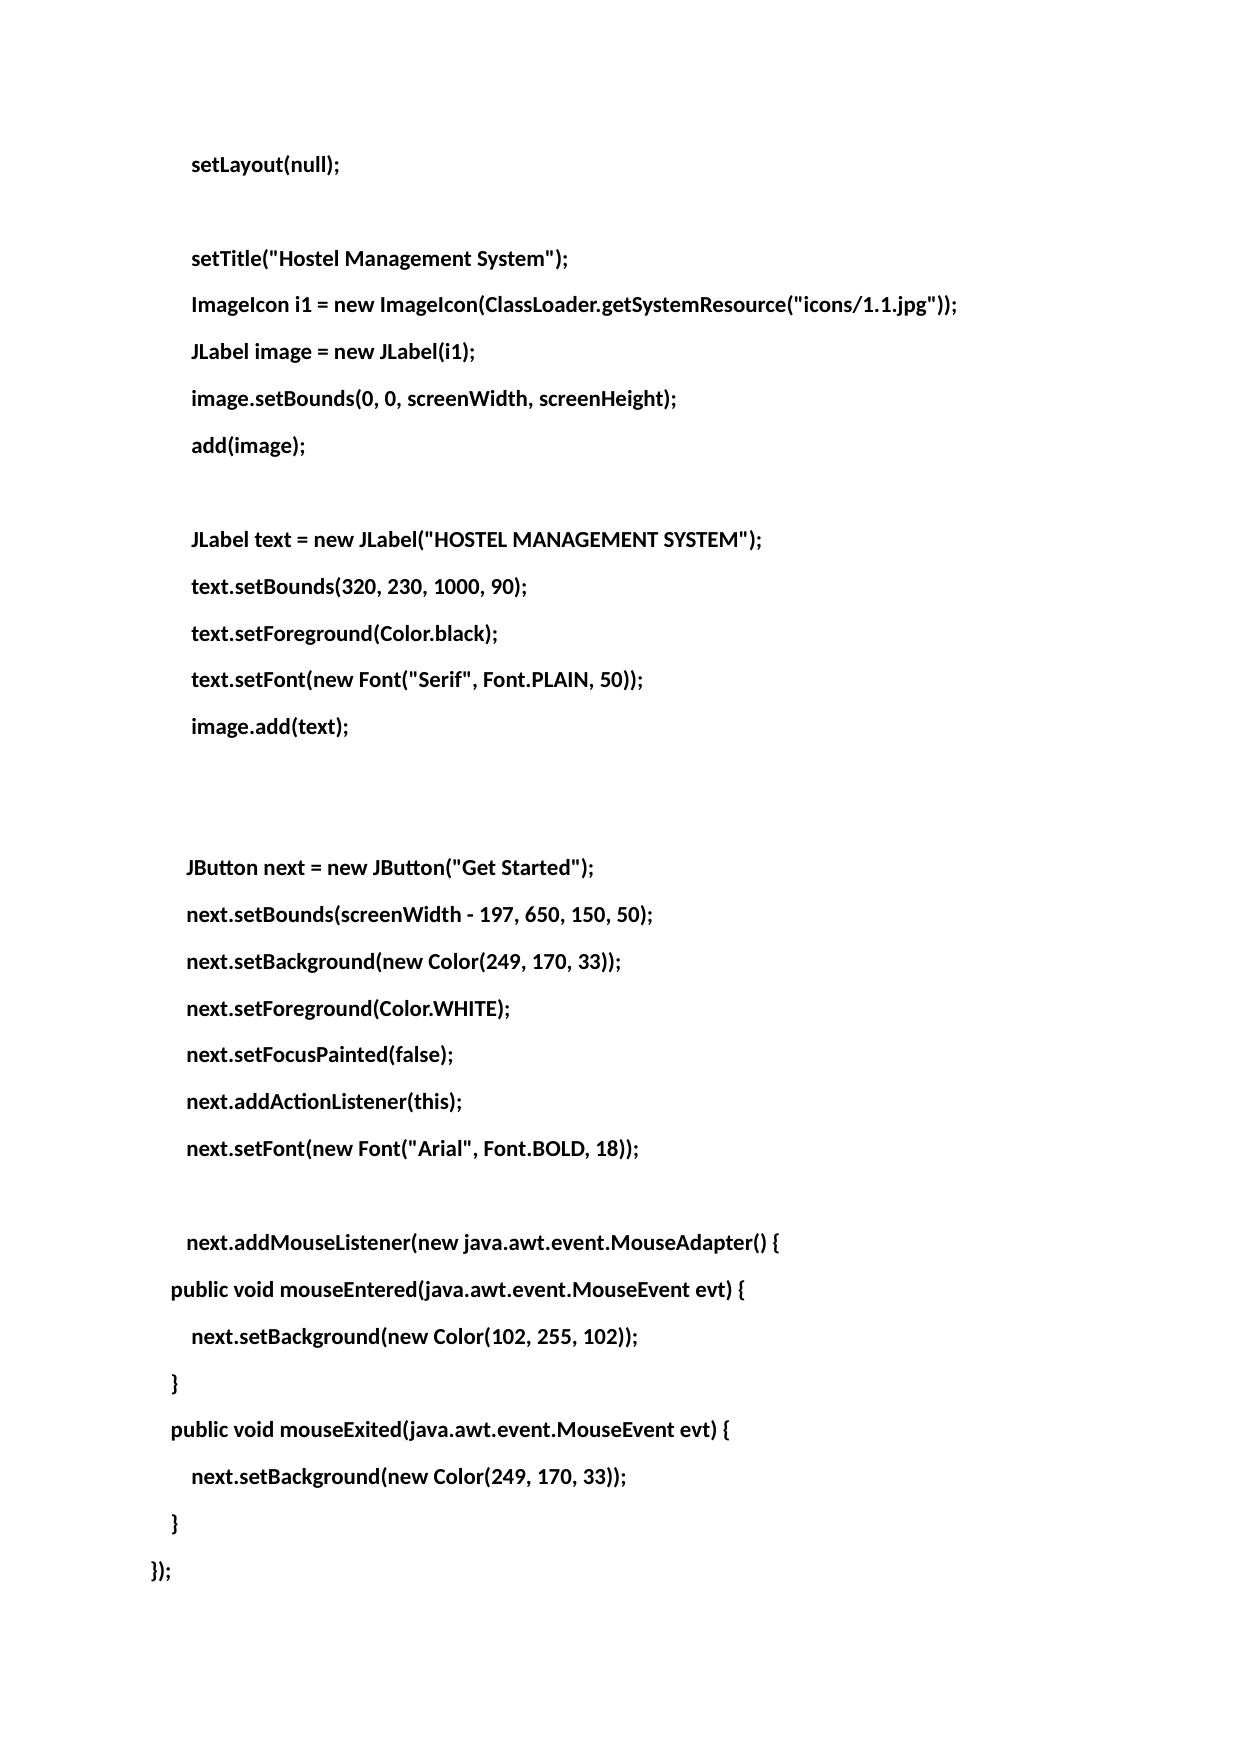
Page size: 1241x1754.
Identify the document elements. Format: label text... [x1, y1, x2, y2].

text next.setBounds(screenWidth - 197, 650, 150, 50); [150, 900, 1090, 928]
text text.setForeground(Color.black); [150, 619, 1090, 647]
text text.setBounds(320, 230, 1000, 90); [150, 572, 1090, 600]
text add(image); [150, 431, 1090, 459]
text next.addActionListener(this); [150, 1087, 1090, 1116]
text } [150, 1369, 1090, 1397]
text JLabel image = new JLabel(i1); [150, 337, 1090, 366]
text setTitle("Hostel Management System"); [150, 244, 1090, 272]
text JButton next = new JButton("Get Started"); [150, 853, 1090, 881]
text next.setBackground(new Color(102, 255, 102)); [150, 1322, 1090, 1350]
text next.addMouseListener(new java.awt.event.MouseAdapter() { [150, 1228, 1090, 1256]
text public void mouseExited(java.awt.event.MouseEvent evt) { [150, 1416, 1090, 1444]
text } [150, 1509, 1090, 1537]
text public void mouseEntered(java.awt.event.MouseEvent evt) { [150, 1275, 1090, 1303]
text ImageIcon i1 = new ImageIcon(ClassLoader.getSystemResource("icons/1.1.jpg")); [150, 291, 1090, 319]
text JLabel text = new JLabel("HOSTEL MANAGEMENT SYSTEM"); [150, 525, 1090, 553]
text image.setBounds(0, 0, screenWidth, screenHeight); [150, 384, 1090, 412]
text next.setForeground(Color.WHITE); [150, 994, 1090, 1022]
text next.setBackground(new Color(249, 170, 33)); [150, 1462, 1090, 1491]
text }); [150, 1556, 1090, 1584]
text next.setFocusPainted(false); [150, 1041, 1090, 1069]
text setLayout(null); [150, 150, 1090, 178]
text text.setFont(new Font("Serif", Font.PLAIN, 50)); [150, 666, 1090, 694]
text next.setFont(new Font("Arial", Font.BOLD, 18)); [150, 1134, 1090, 1162]
text next.setBackground(new Color(249, 170, 33)); [150, 947, 1090, 975]
text image.add(text); [150, 712, 1090, 741]
